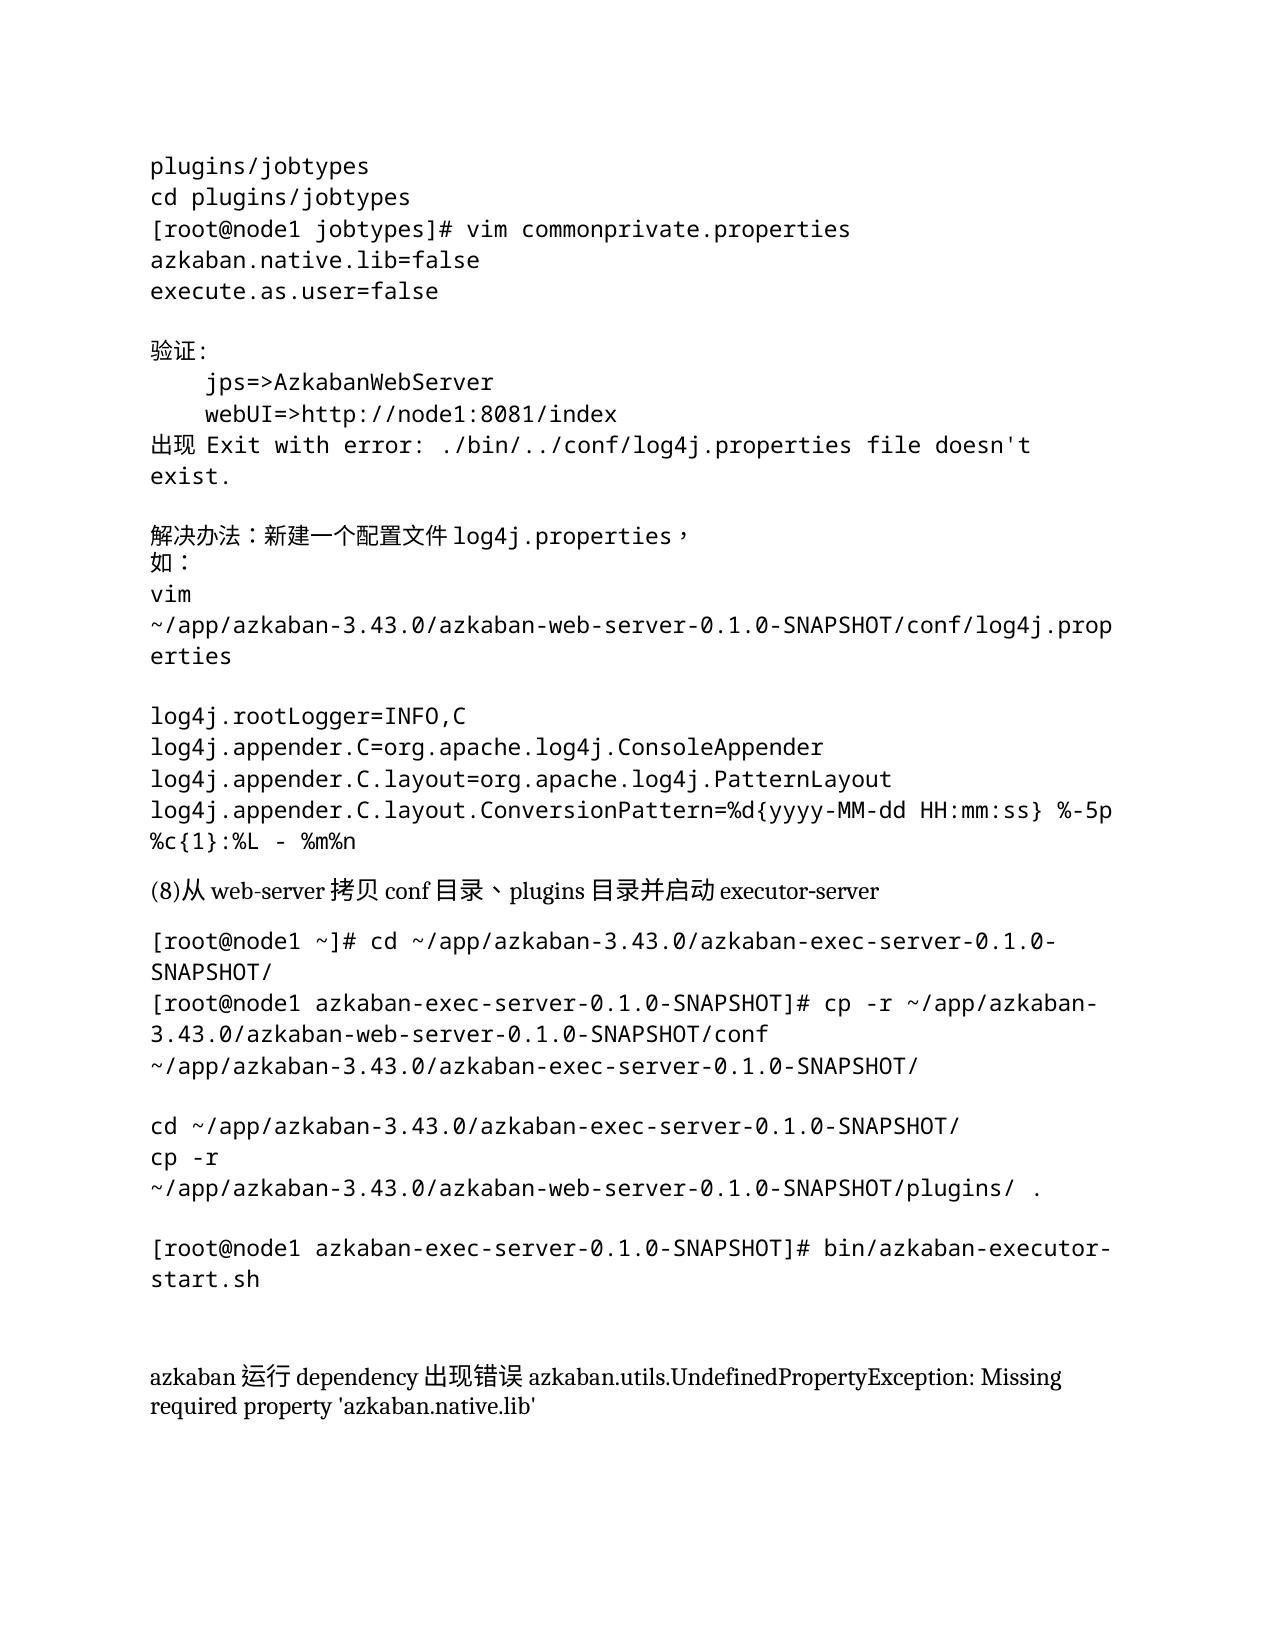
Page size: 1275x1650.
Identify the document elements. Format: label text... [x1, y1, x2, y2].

text [root@node1 ~]# cd ~/app/azkaban-3.43.0/azkaban-exec-server-0.1.0-SNAPSHOT/ [root@node1 azkaban-exec-server-0.1.0-SNAPSHOT]# cp -r ~/app/azkaban-3.43.0/azkaban-web-server-0.1.0-SNAPSHOT/conf ~/app/azkaban-3.43.0/azkaban-exec-server-0.1.0-SNAPSHOT/ cd ~/app/azkaban-3.43.0/azkaban-exec-server-0.1.0-SNAPSHOT/ cp -r ~/app/azkaban-3.43.0/azkaban-web-server-0.1.0-SNAPSHOT/plugins/ . [root@node1 azkaban-exec-server-0.1.0-SNAPSHOT]# bin/azkaban-executor-start.sh [150, 925, 1125, 1295]
text (8)从web-server拷贝conf目录、plugins目录并启动executor‐server [150, 877, 1125, 906]
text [150, 150, 1125, 856]
text azkaban运行dependency出现错误azkaban.utils.UndefinedPropertyException: Missing required property 'azkaban.native.lib' [150, 1363, 1125, 1421]
